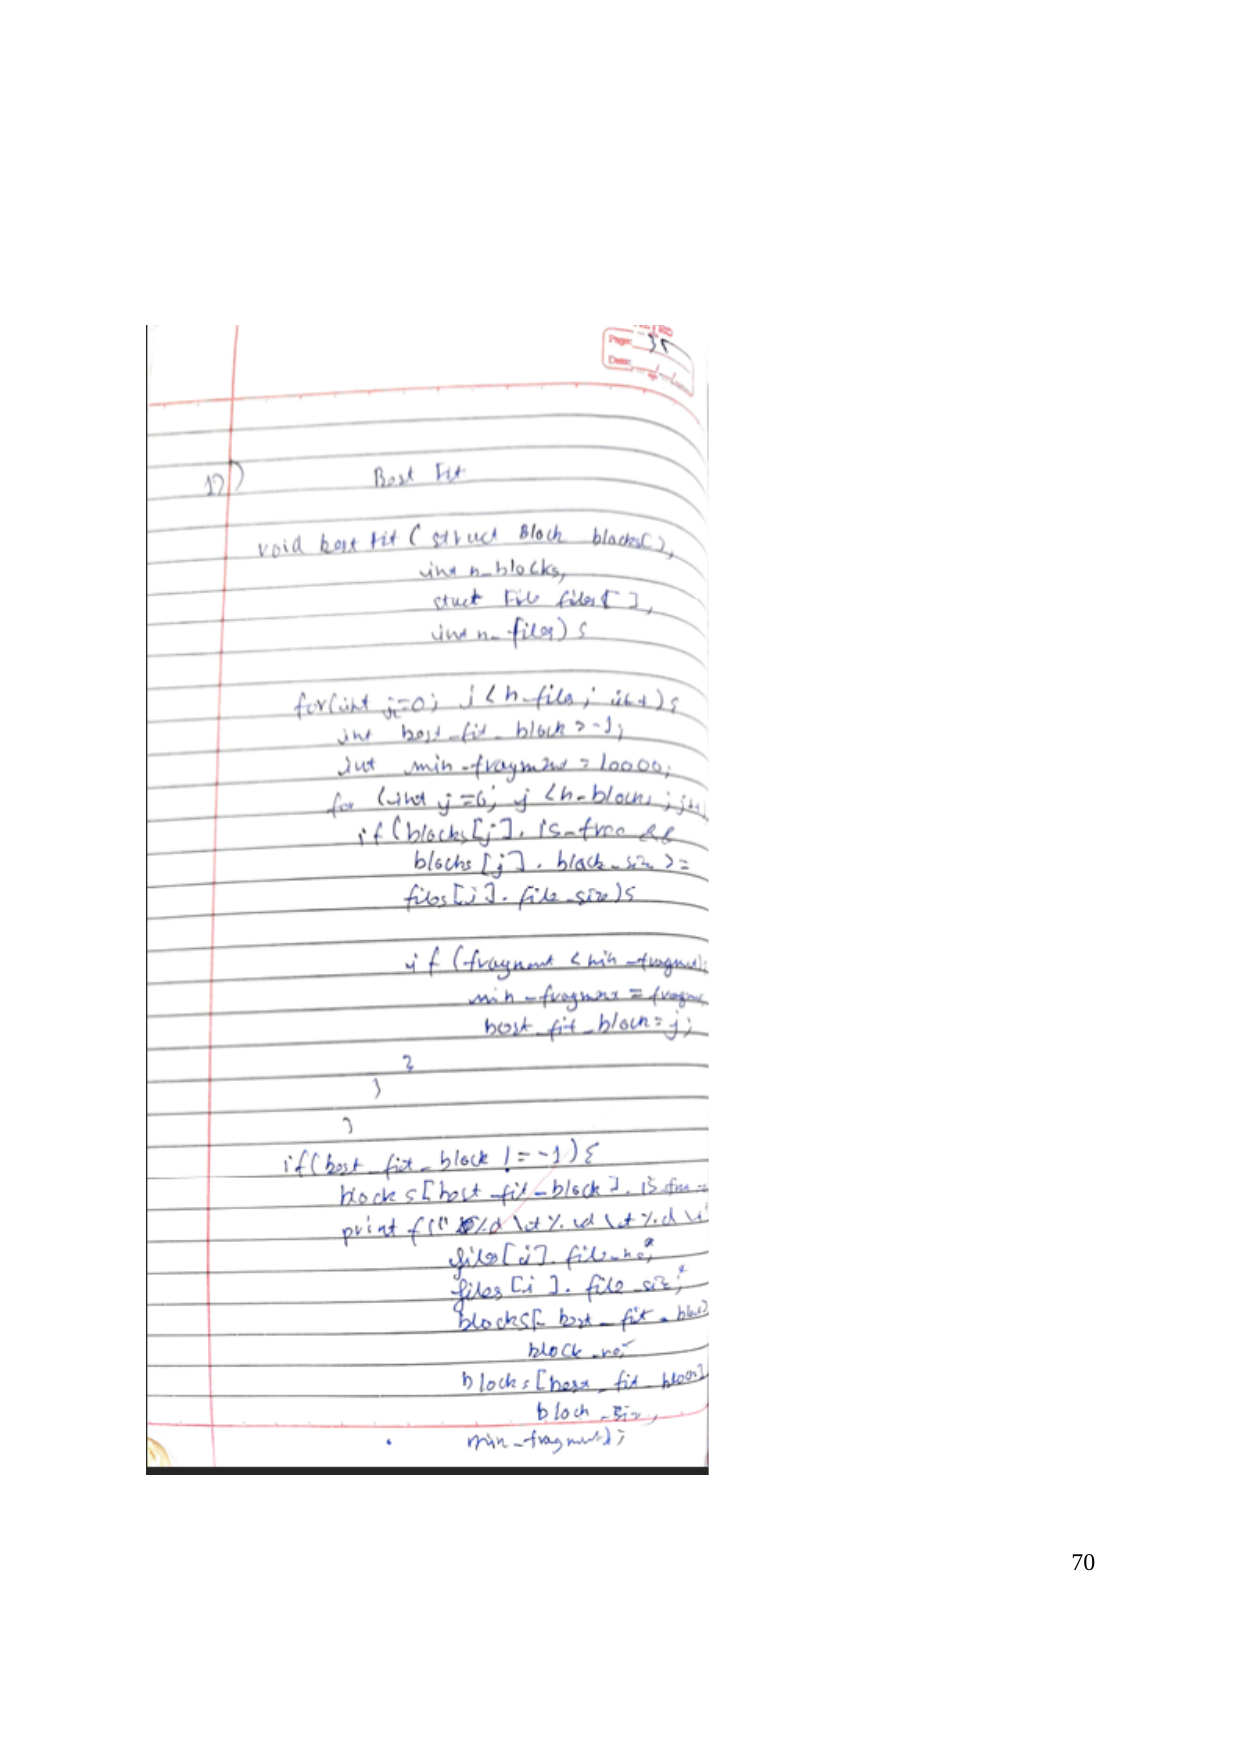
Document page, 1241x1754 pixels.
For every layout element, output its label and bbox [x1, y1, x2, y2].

picture [146, 325, 709, 1475]
